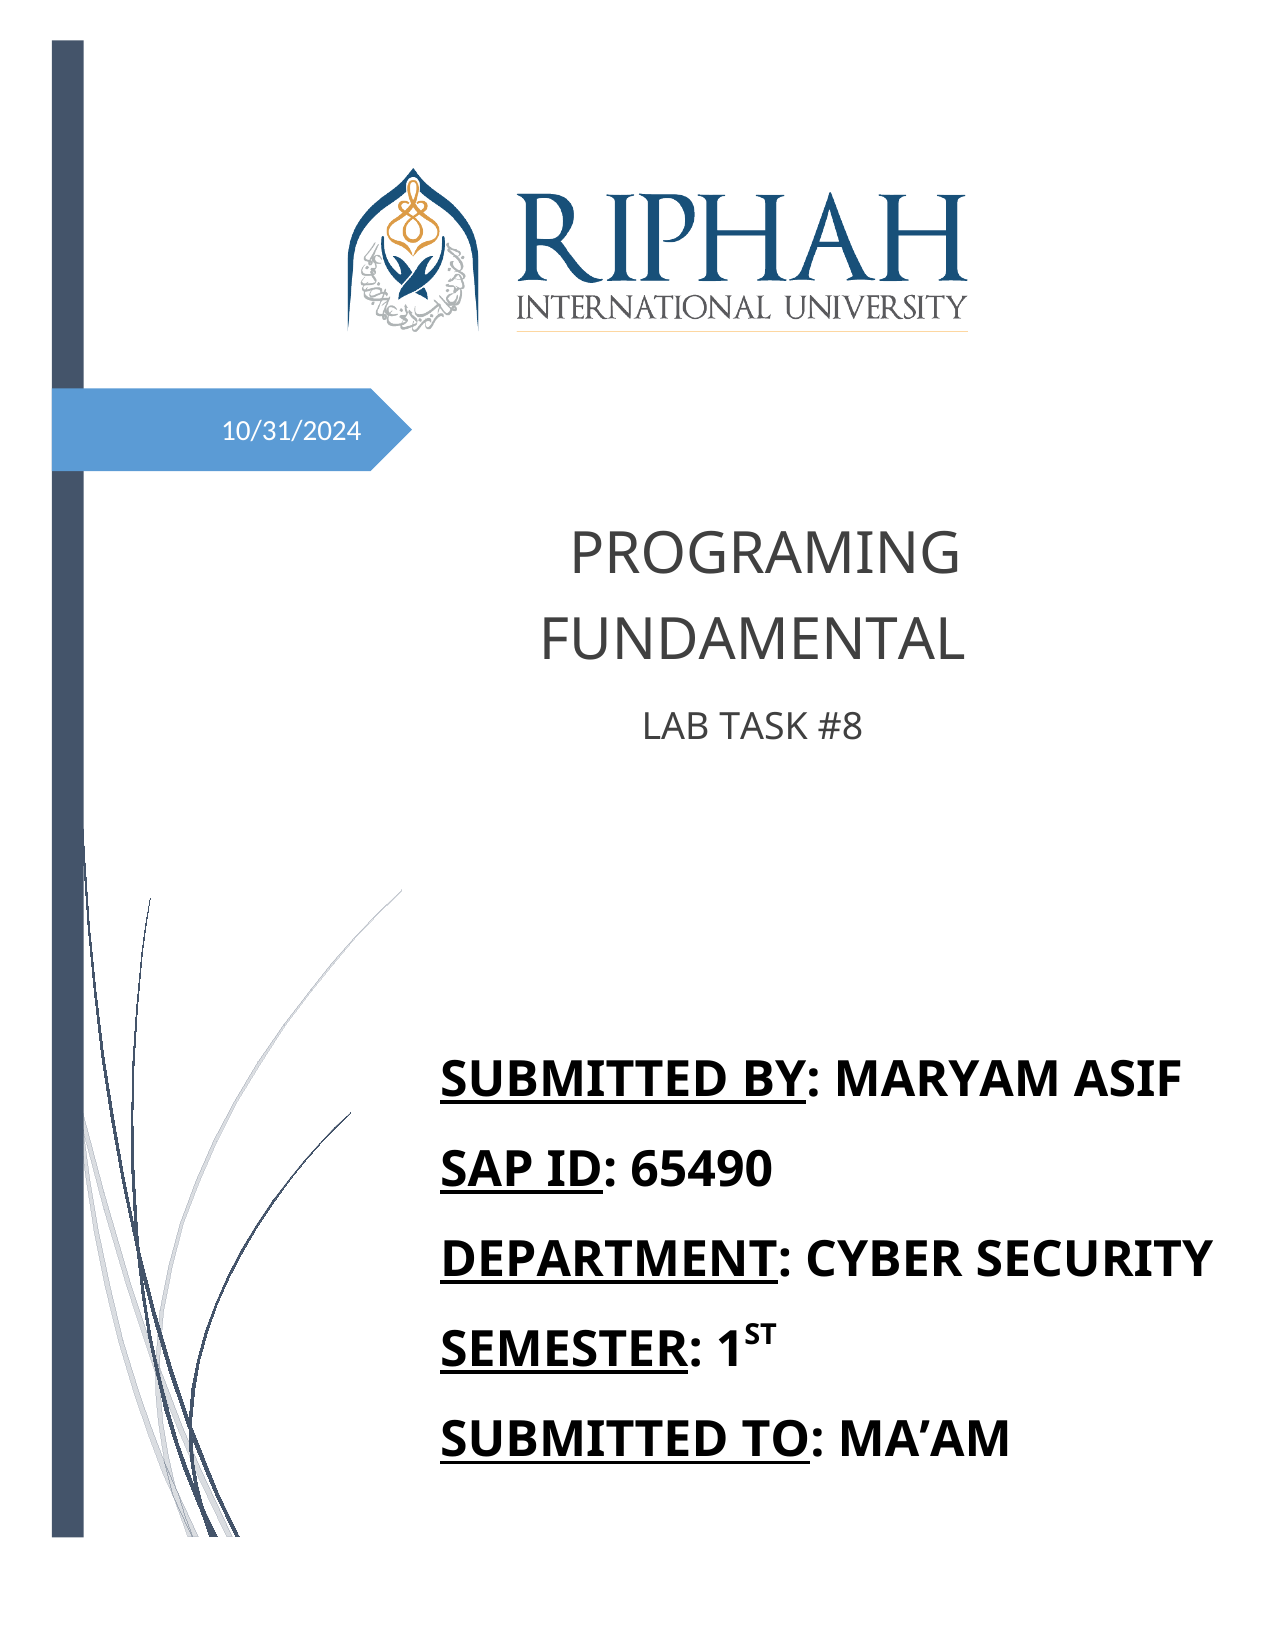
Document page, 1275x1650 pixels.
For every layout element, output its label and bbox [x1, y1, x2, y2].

picture [305, 150, 1016, 363]
